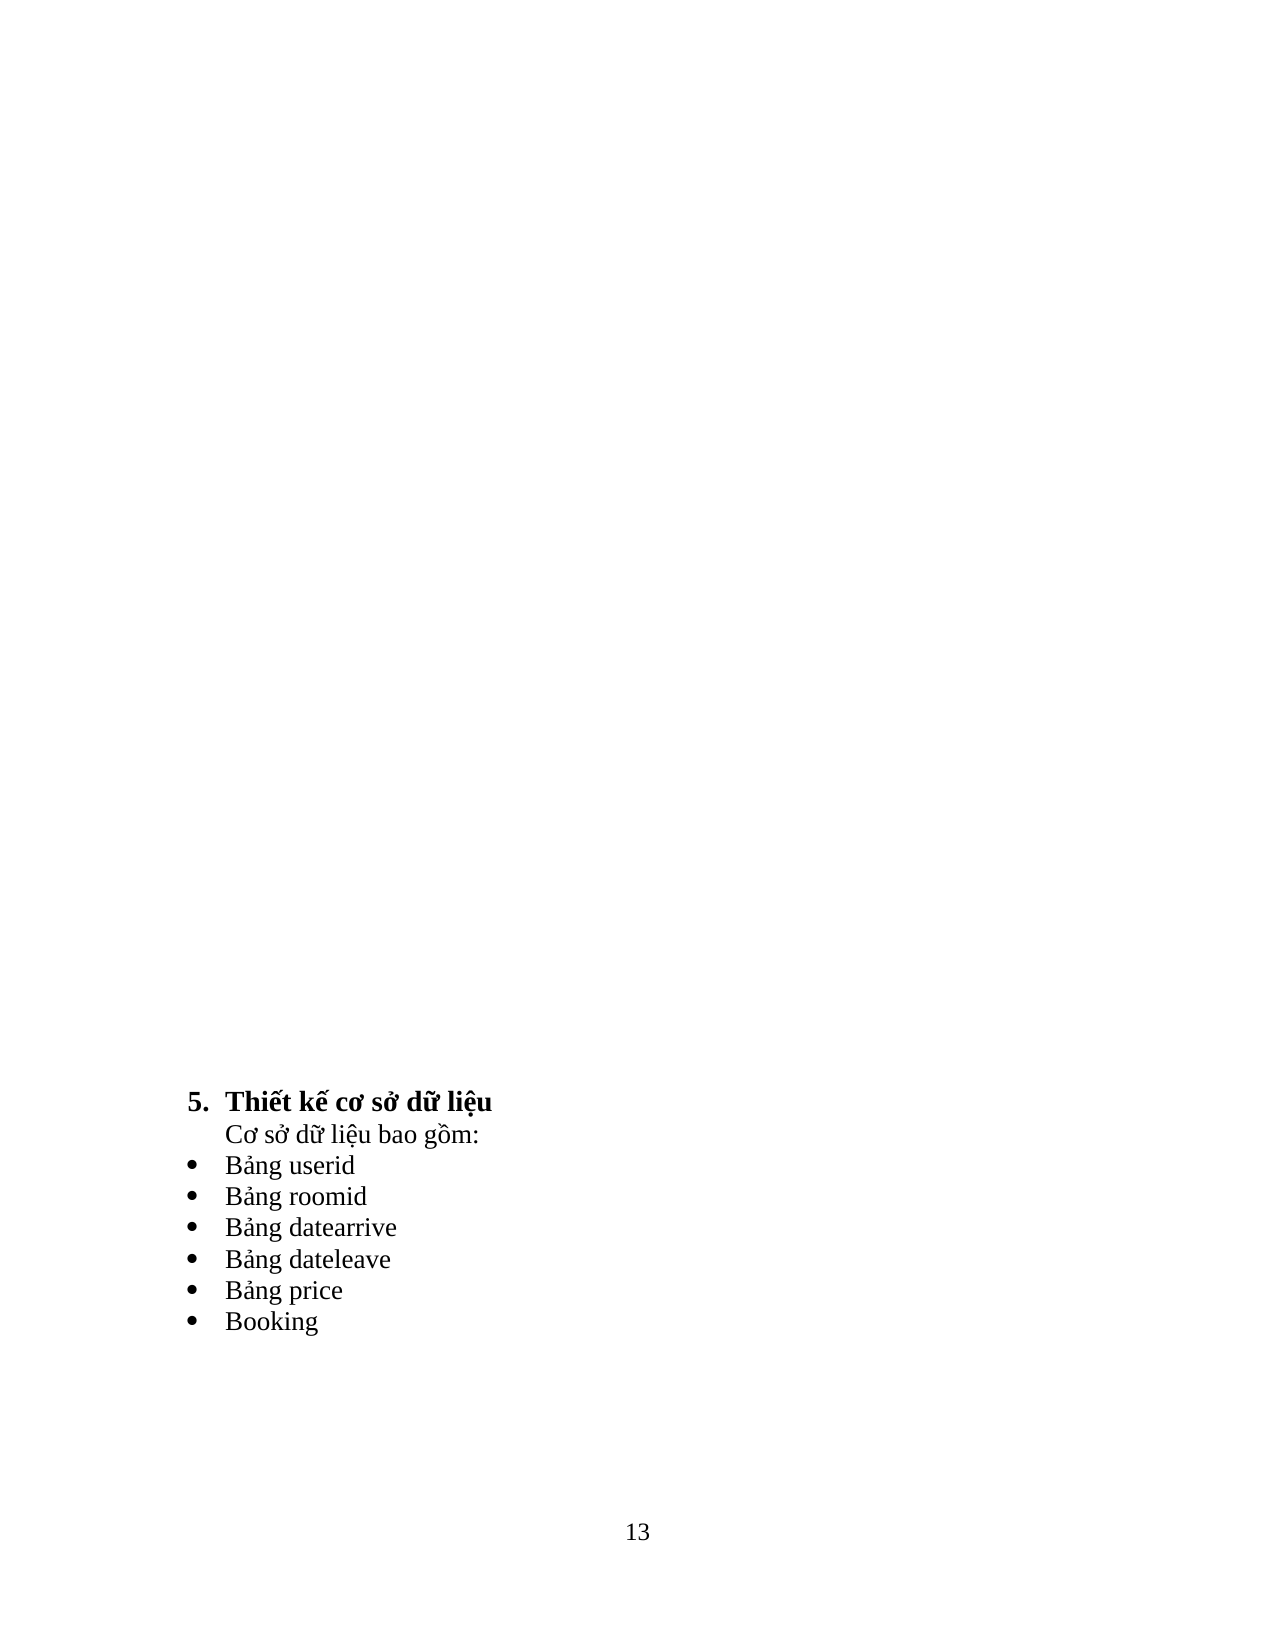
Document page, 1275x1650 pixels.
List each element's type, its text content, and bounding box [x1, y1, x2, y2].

list Bảng userid [187, 1149, 1125, 1180]
list Bảng datearrive [187, 1212, 1125, 1243]
list Bảng dateleave [187, 1243, 1125, 1274]
text Cơ sở dữ liệu bao gồm: [150, 1118, 1125, 1149]
list Bảng price [187, 1274, 1125, 1305]
list Thiết kế cơ sở dữ liệu [187, 1084, 1125, 1118]
list Booking [187, 1305, 1125, 1337]
list Bảng roomid [187, 1180, 1125, 1212]
